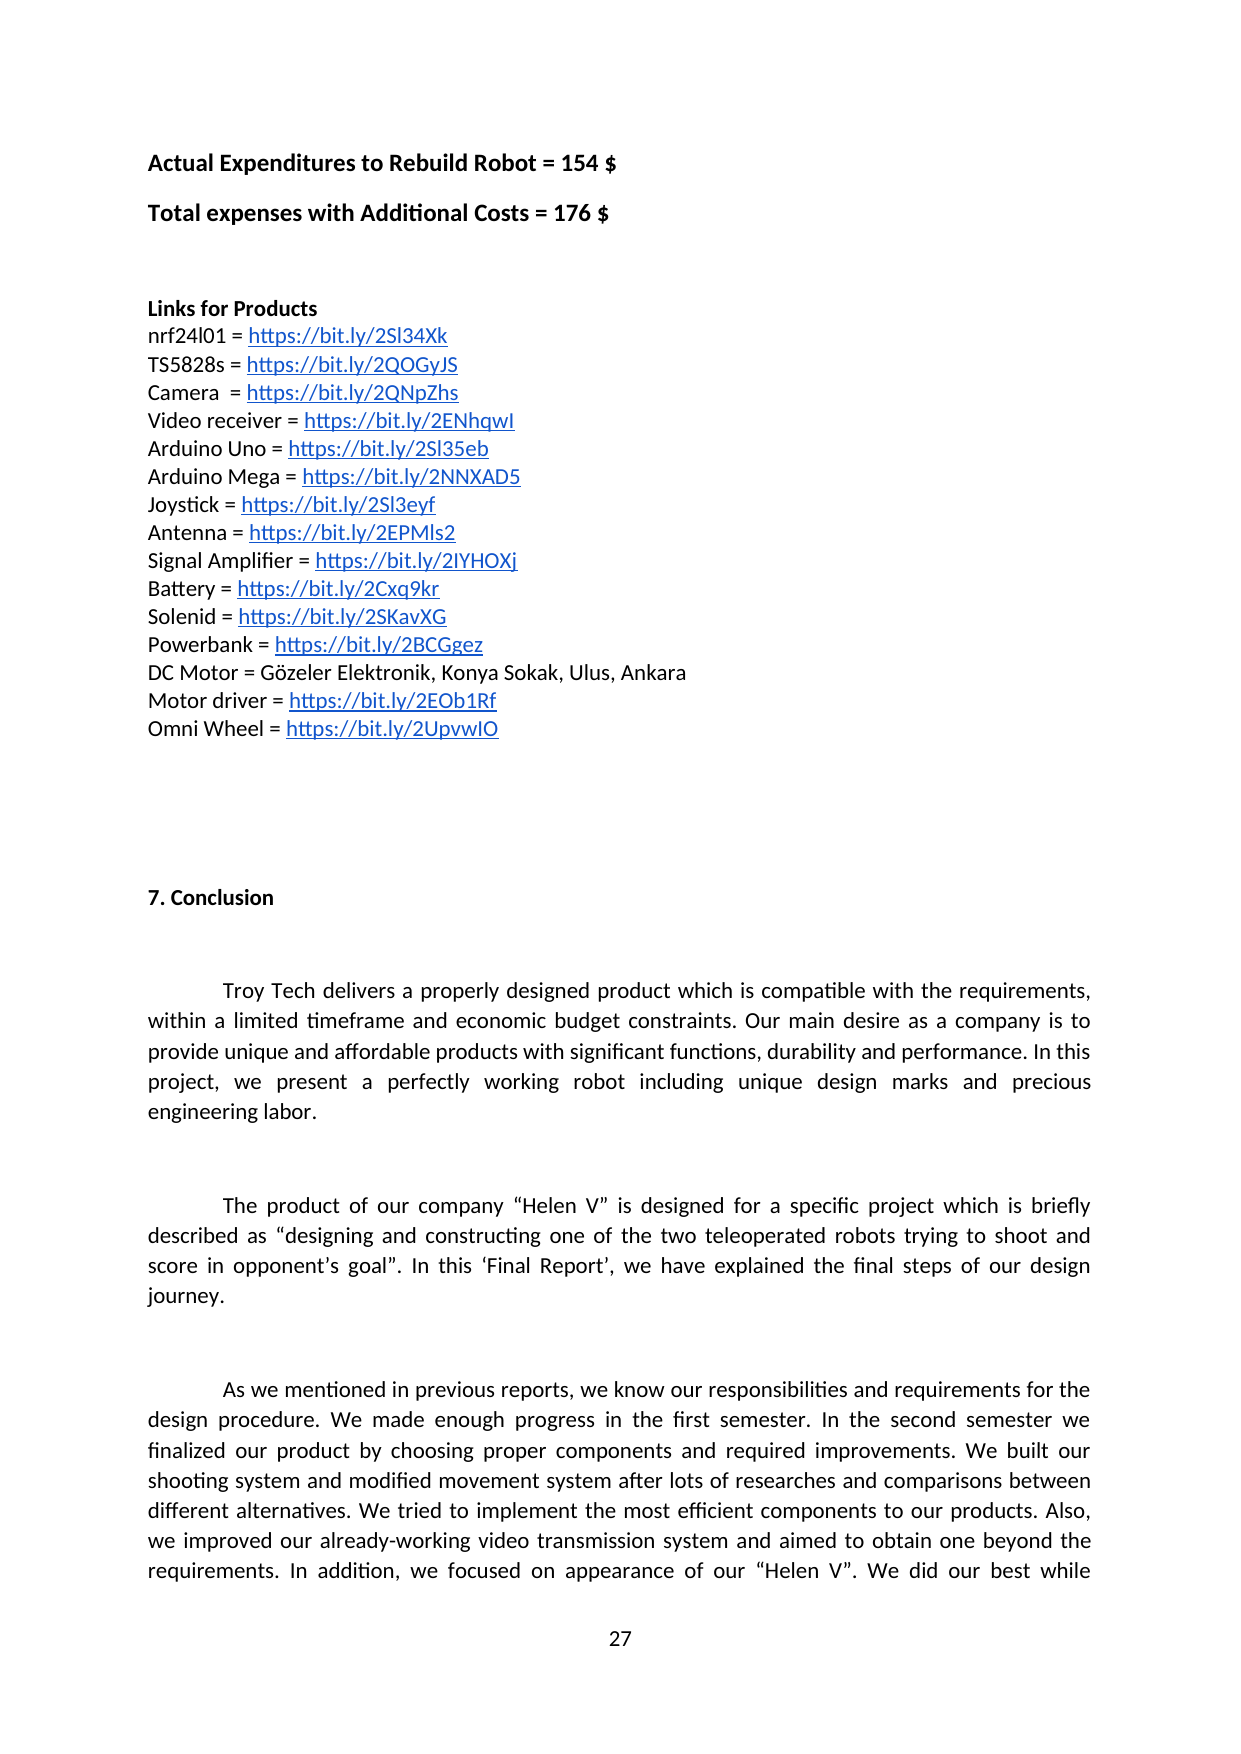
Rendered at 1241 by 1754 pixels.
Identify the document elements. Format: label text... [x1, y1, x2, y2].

text TS5828s = https://bit.ly/2QOGyJS [148, 350, 1093, 378]
text Joystick = https://bit.ly/2Sl3eyf [148, 490, 1093, 518]
text Powerbank = https://bit.ly/2BCGgez [148, 630, 1093, 658]
text Links for Products [148, 294, 1093, 322]
text Battery = https://bit.ly/2Cxq9kr [148, 574, 1093, 602]
text Arduino Uno = https://bit.ly/2Sl35eb [148, 434, 1093, 462]
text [148, 1375, 1093, 1584]
text Motor driver = https://bit.ly/2EOb1Rf [148, 686, 1093, 714]
text nrf24l01 = https://bit.ly/2Sl34Xk [148, 322, 1093, 350]
text Arduino Mega = https://bit.ly/2NNXAD5 [148, 462, 1093, 490]
text Signal Amplifier = https://bit.ly/2IYHOXj [148, 546, 1093, 574]
text Solenid = https://bit.ly/2SKavXG [148, 602, 1093, 630]
text Video receiver = https://bit.ly/2ENhqwI [148, 406, 1093, 434]
text Antenna = https://bit.ly/2EPMls2 [148, 518, 1093, 546]
text DC Motor = Gözeler Elektronik, Konya Sokak, Ulus, Ankara [148, 658, 1093, 686]
text Total expenses with Additional Costs = 176 $ [148, 197, 1093, 228]
text Camera = https://bit.ly/2QNpZhs [148, 378, 1093, 406]
text 7. Conclusion [148, 883, 1093, 911]
text Actual Expenditures to Rebuild Robot = 154 $ [148, 148, 1093, 178]
text Troy Tech delivers a properly designed product which is compatible with the requirements, within a limited timeframe and economic budget constraints. Our main desire as a company is to provide unique and affordable products with significant functions, durability and performance. In this project, we present a perfectly working robot including unique design marks and precious engineering labor. [148, 976, 1093, 1125]
text Omni Wheel = https://bit.ly/2UpvwIO [148, 714, 1093, 742]
text The product of our company “Helen V” is designed for a specific project which is briefly described as “designing and constructing one of the two teleoperated robots trying to shoot and score in opponent’s goal”. In this ‘Final Report’, we have explained the final steps of our design journey. [148, 1191, 1093, 1309]
